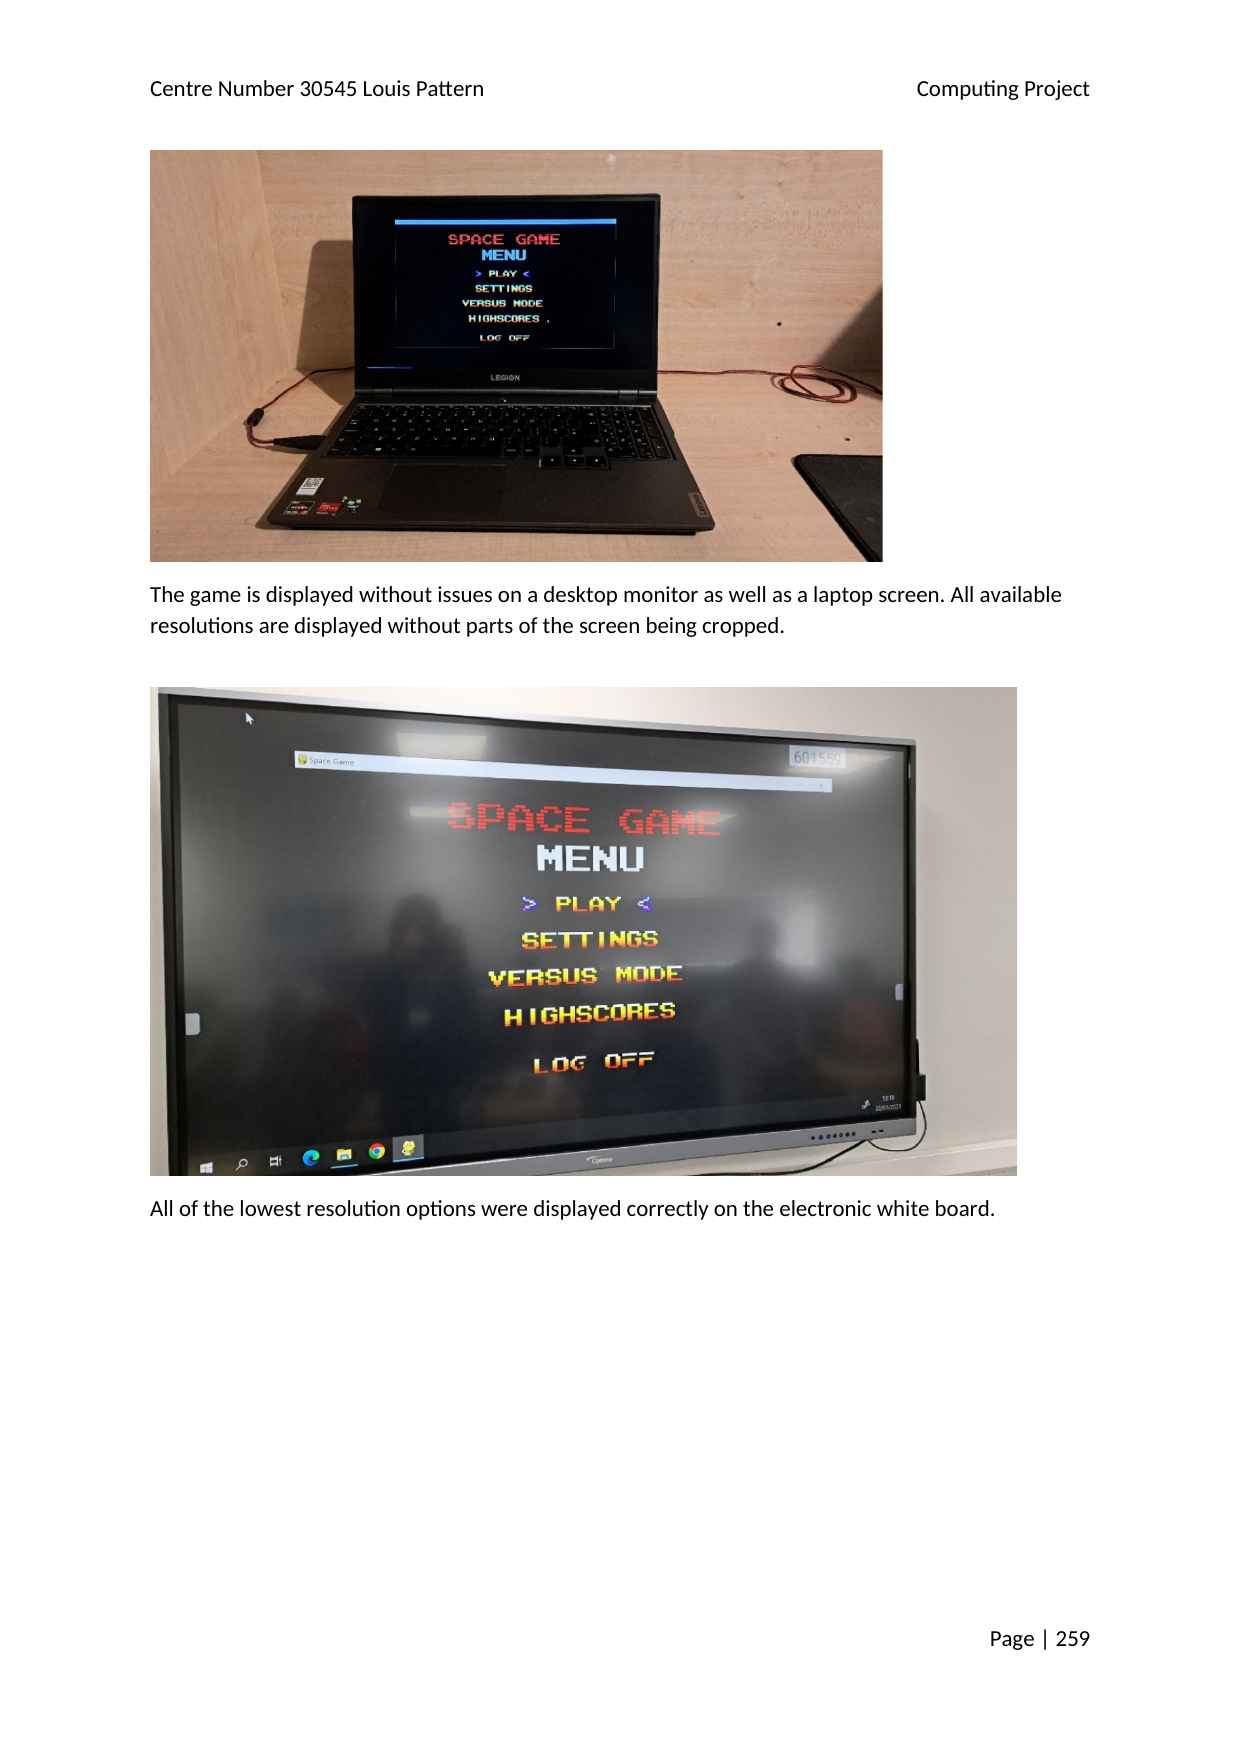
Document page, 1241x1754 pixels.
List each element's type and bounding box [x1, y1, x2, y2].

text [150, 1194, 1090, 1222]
picture [150, 150, 883, 562]
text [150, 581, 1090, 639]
picture [150, 687, 1018, 1176]
